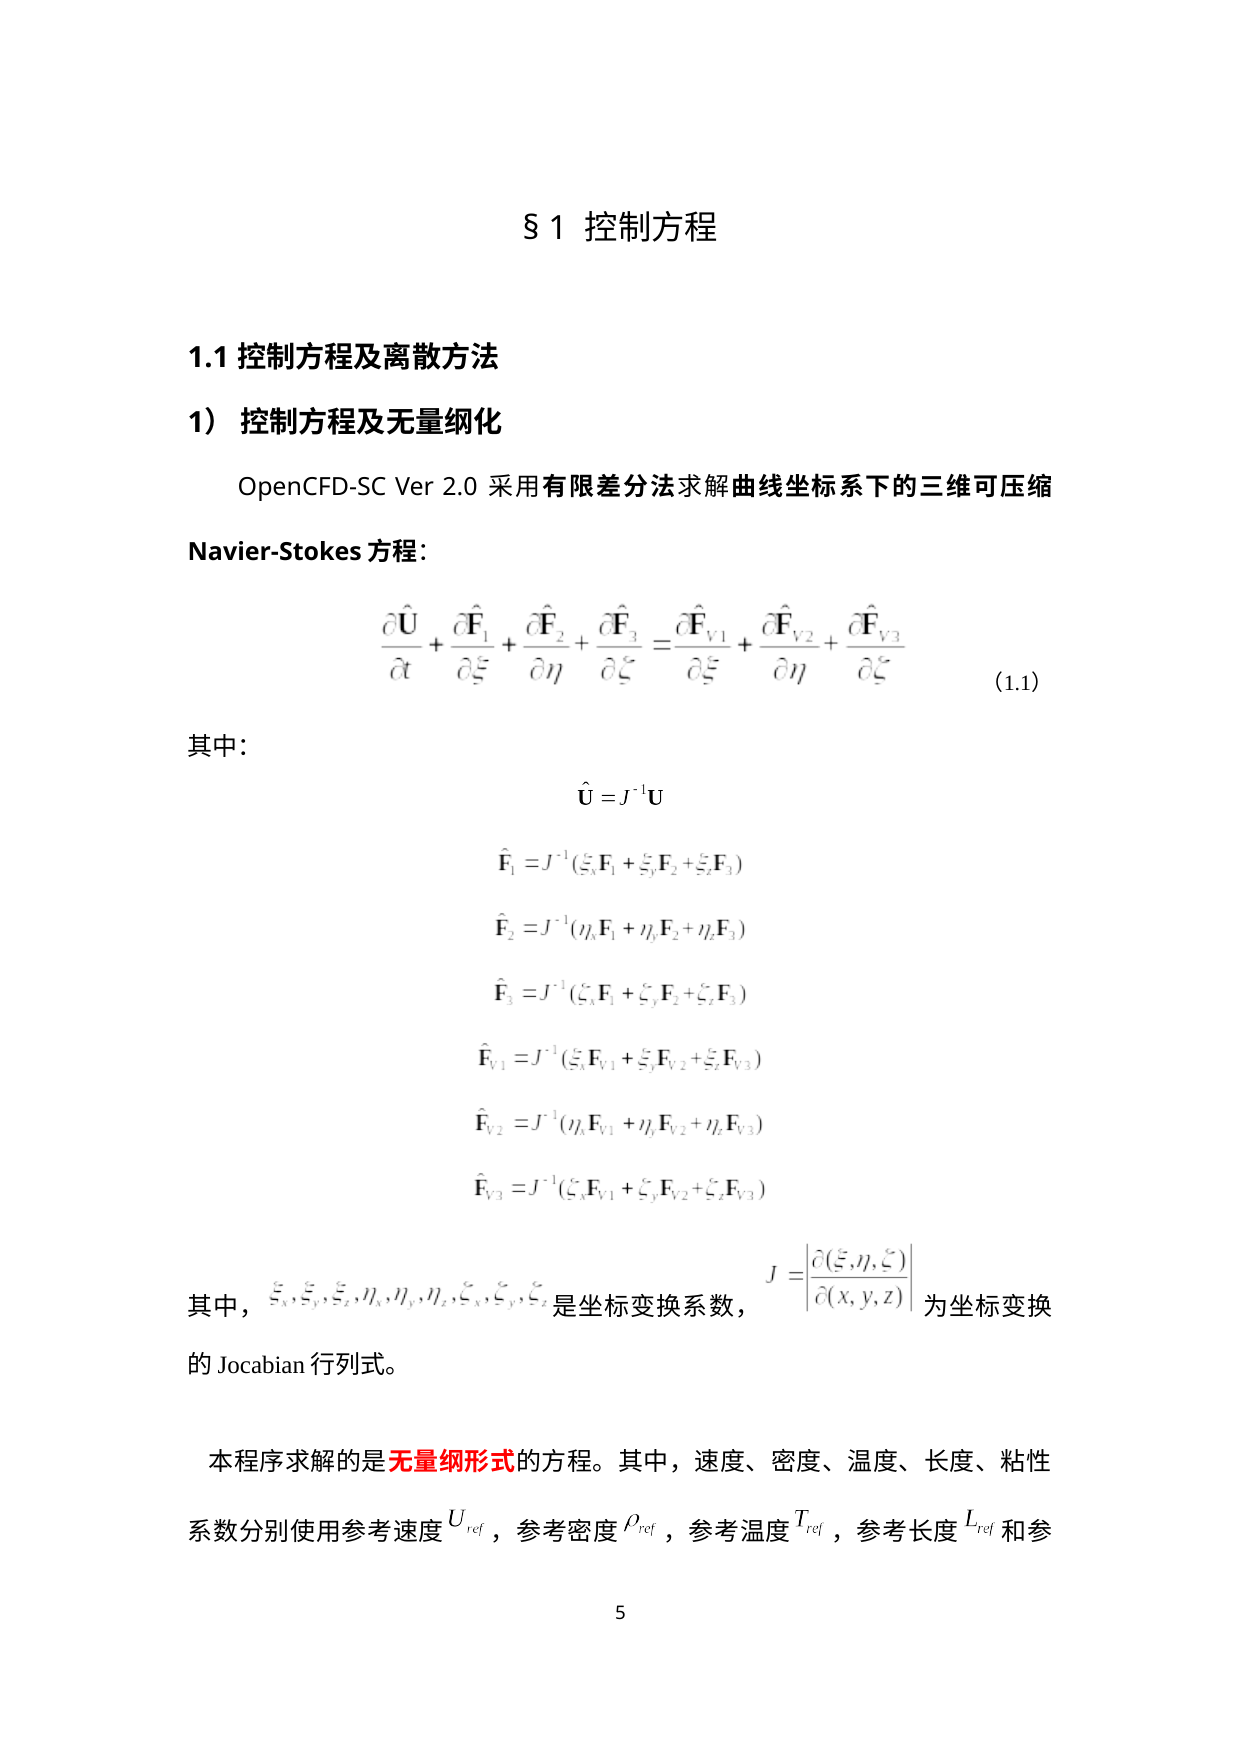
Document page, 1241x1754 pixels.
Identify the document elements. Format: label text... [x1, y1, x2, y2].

text 1.1 控制方程及离散方法 [187, 322, 1053, 387]
text 1） 控制方程及无量纲化 [187, 387, 1053, 452]
text （1.1） [187, 582, 1053, 712]
text OpenCFD-SC Ver 2.0 采用有限差分法求解曲线坐标系下的三维可压缩Navier-Stokes方程： [187, 452, 1053, 582]
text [187, 1427, 1053, 1557]
text 其中，是坐标变换系数， 为坐标变换的Jocabian行列式。 [187, 1232, 1053, 1395]
text § 1 控制方程 [187, 192, 1053, 257]
text 其中： [187, 712, 1053, 777]
